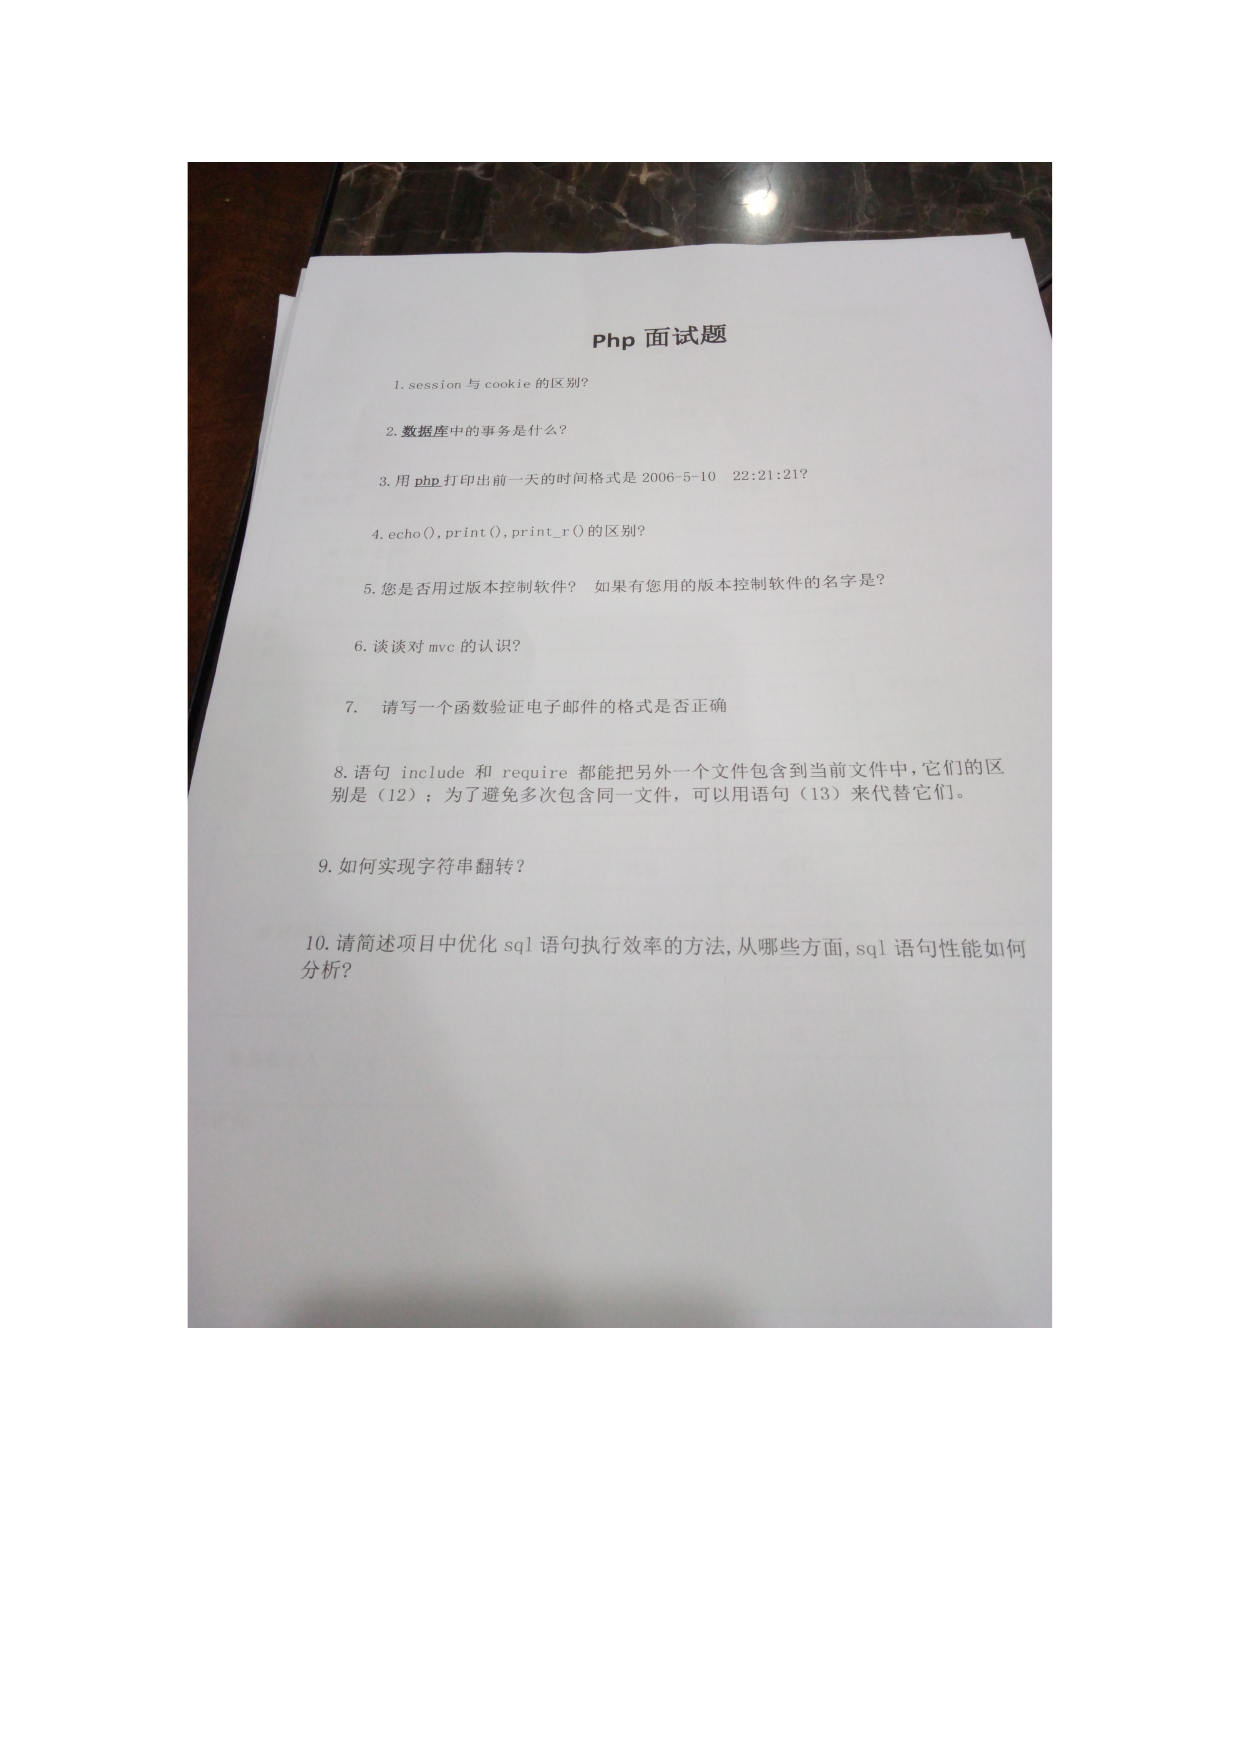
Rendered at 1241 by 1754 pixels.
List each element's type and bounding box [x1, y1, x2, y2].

picture [187, 162, 1053, 1328]
